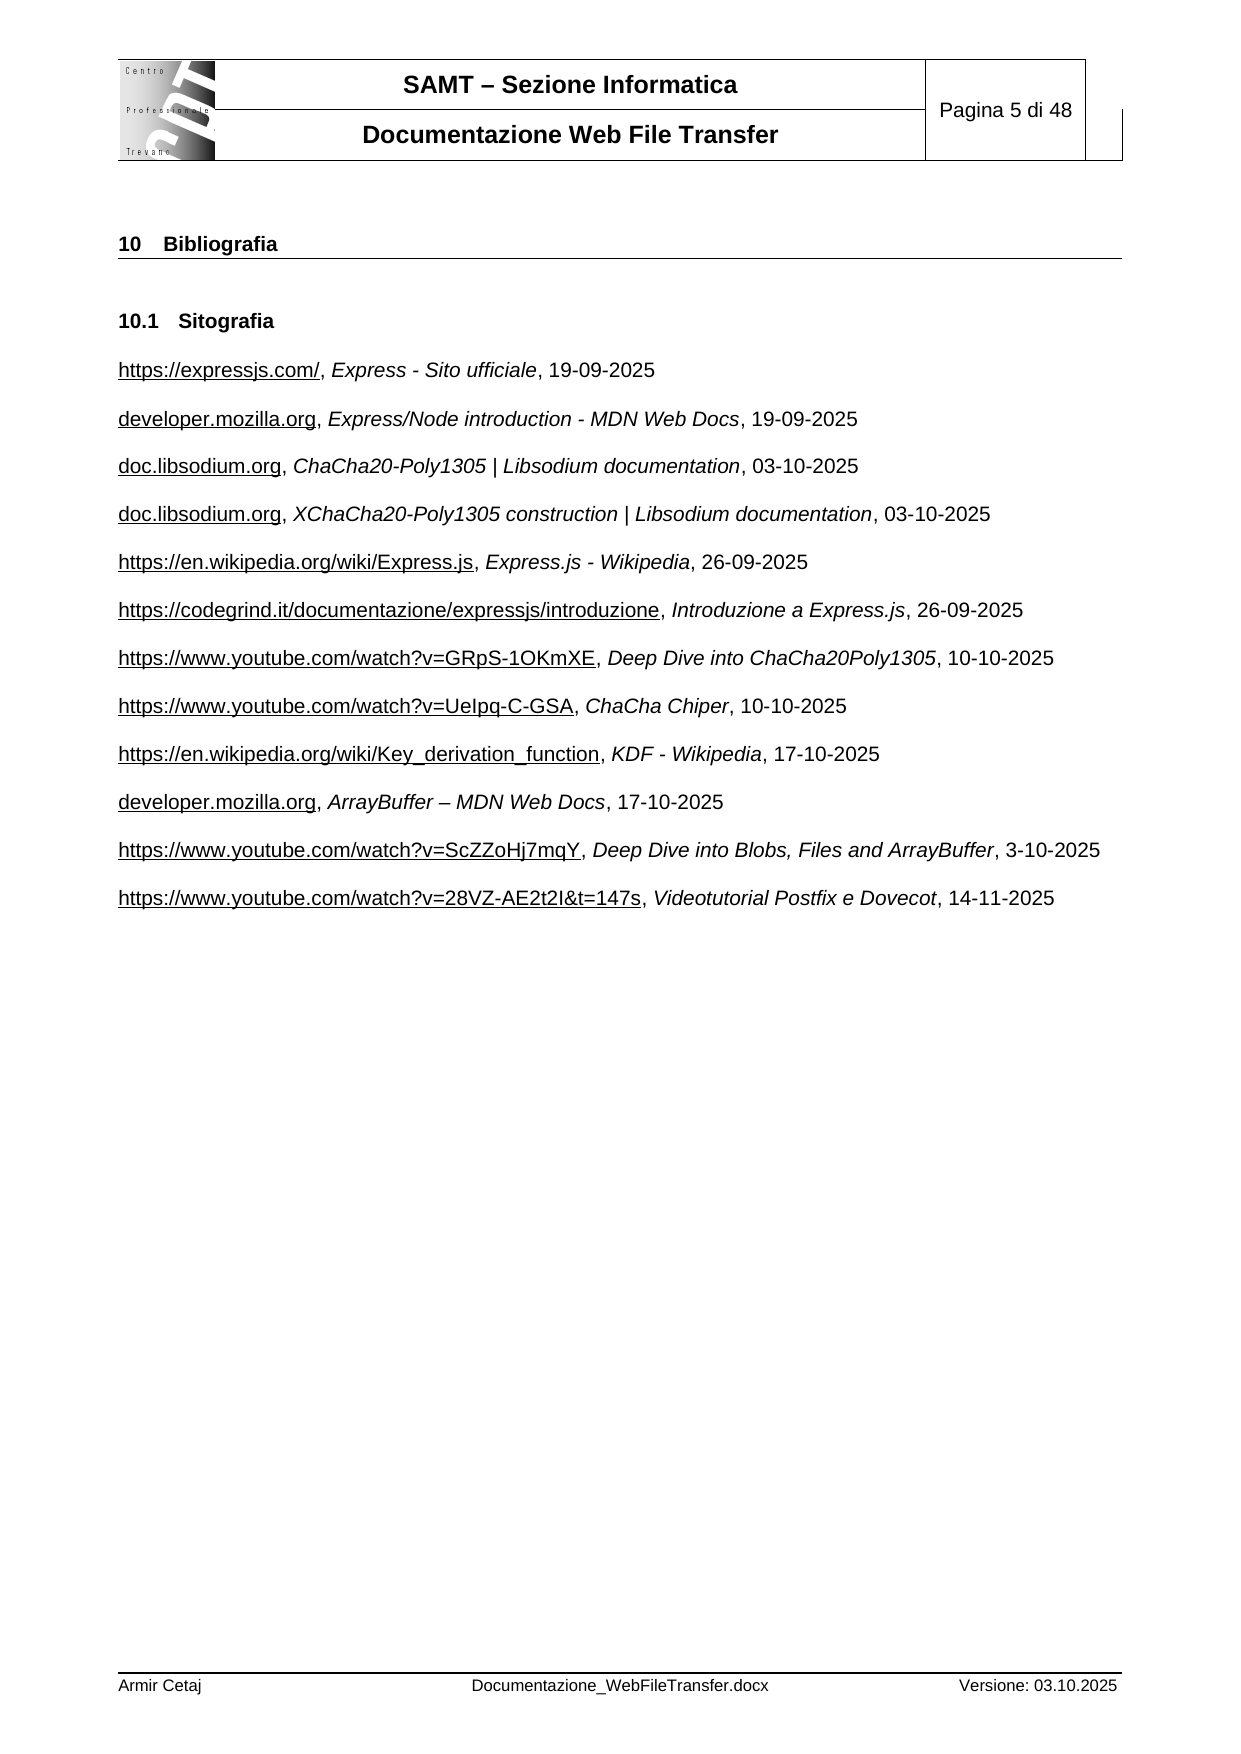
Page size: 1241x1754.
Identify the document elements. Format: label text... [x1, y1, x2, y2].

text https://expressjs.com/, Express - Sito ufficiale, 19-09-2025 [118, 358, 1122, 382]
text https://www.youtube.com/watch?v=GRpS-1OKmXE, Deep Dive into ChaCha20Poly1305, 10-10-2025 [118, 646, 1122, 670]
subtitle Sitografia [118, 309, 1122, 333]
text developer.mozilla.org, ArrayBuffer – MDN Web Docs, 17-10-2025 [118, 790, 1122, 814]
text https://en.wikipedia.org/wiki/Express.js, Express.js - Wikipedia, 26-09-2025 [118, 550, 1122, 574]
text https://codegrind.it/documentazione/expressjs/introduzione, Introduzione a Express.js, 26-09-2025 [118, 598, 1122, 622]
text https://www.youtube.com/watch?v=UeIpq-C-GSA, ChaCha Chiper, 10-10-2025 [118, 694, 1122, 718]
subtitle Bibliografia [118, 232, 1122, 258]
text doc.libsodium.org, XChaCha20-Poly1305 construction | Libsodium documentation, 03-10-2025 [118, 502, 1122, 526]
text https://www.youtube.com/watch?v=28VZ-AE2t2I&t=147s, Videotutorial Postfix e Dovecot, 14-11-2025 [118, 886, 1122, 909]
text https://www.youtube.com/watch?v=ScZZoHj7mqY, Deep Dive into Blobs, Files and ArrayBuffer, 3-10-2025 [118, 838, 1122, 862]
picture [118, 60, 215, 160]
text doc.libsodium.org, ChaCha20-Poly1305 | Libsodium documentation, 03-10-2025 [118, 454, 1122, 478]
text https://en.wikipedia.org/wiki/Key_derivation_function, KDF - Wikipedia, 17-10-2025 [118, 742, 1122, 766]
text developer.mozilla.org, Express/Node introduction - MDN Web Docs, 19-09-2025 [118, 406, 1122, 430]
